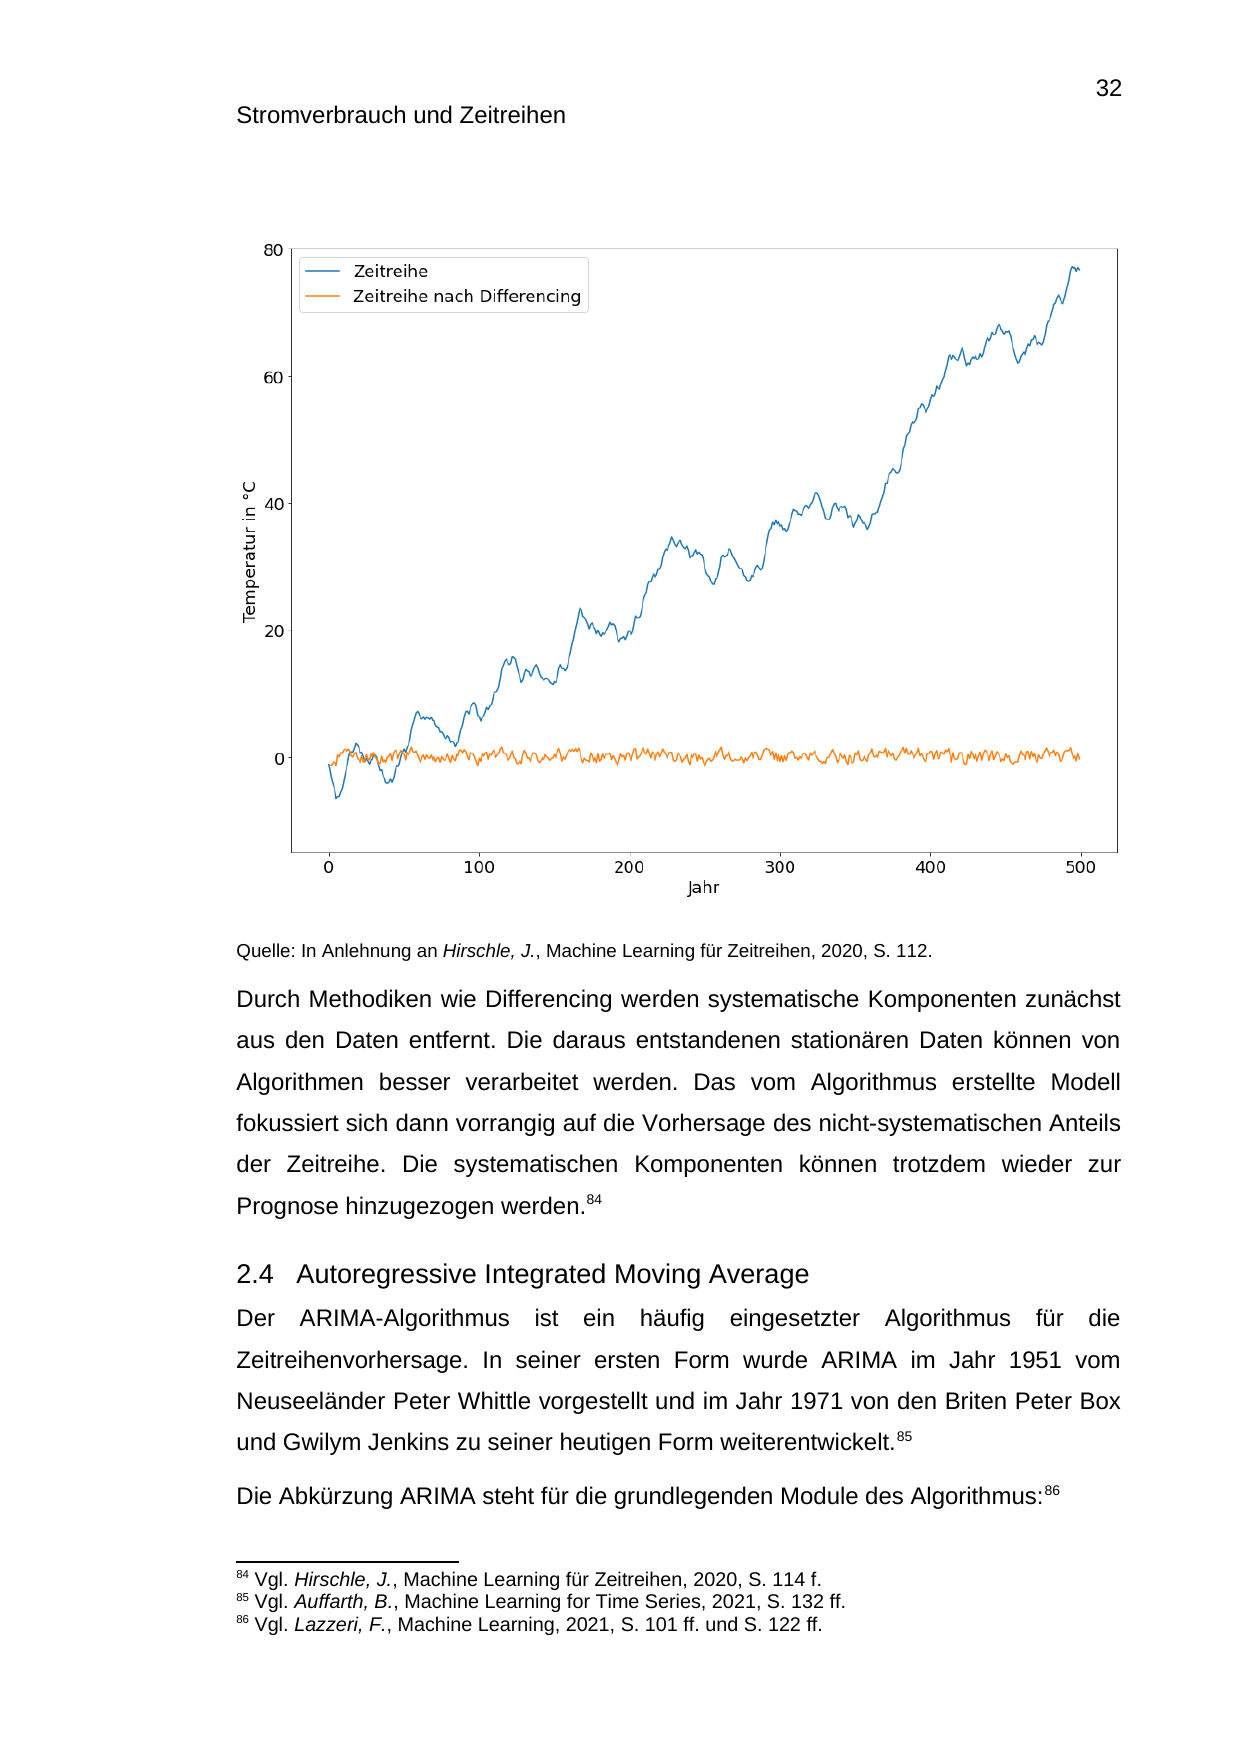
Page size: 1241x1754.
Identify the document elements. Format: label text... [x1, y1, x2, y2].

text Der ARIMA-Algorithmus ist ein häufig eingesetzter Algorithmus für die Zeitreihenvorhersage. In seiner ersten Form wurde ARIMA im Jahr 1951 vom Neuseeländer Peter Whittle vorgestellt und im Jahr 1971 von den Briten Peter Box und Gwilym Jenkins zu seiner heutigen Form weiterentwickelt. [236, 1304, 1122, 1456]
text Quelle: In Anlehnung an Hirschle, J., Machine Learning für Zeitreihen, 2020, S. 112. [236, 940, 1122, 962]
picture [236, 236, 1123, 902]
subtitle Autoregressive Integrated Moving Average [236, 1258, 1122, 1289]
text Die Abkürzung ARIMA steht für die grundlegenden Module des Algorithmus: [236, 1482, 1122, 1510]
text Durch Methodiken wie Differencing werden systematische Komponenten zunächst aus den Daten entfernt. Die daraus entstandenen stationären Daten können von Algorithmen besser verarbeitet werden. Das vom Algorithmus erstellte Modell fokussiert sich dann vorrangig auf die Vorhersage des nicht-systematischen Anteils der Zeitreihe. Die systematischen Komponenten können trotzdem wieder zur Prognose hinzugezogen werden. [236, 985, 1122, 1219]
